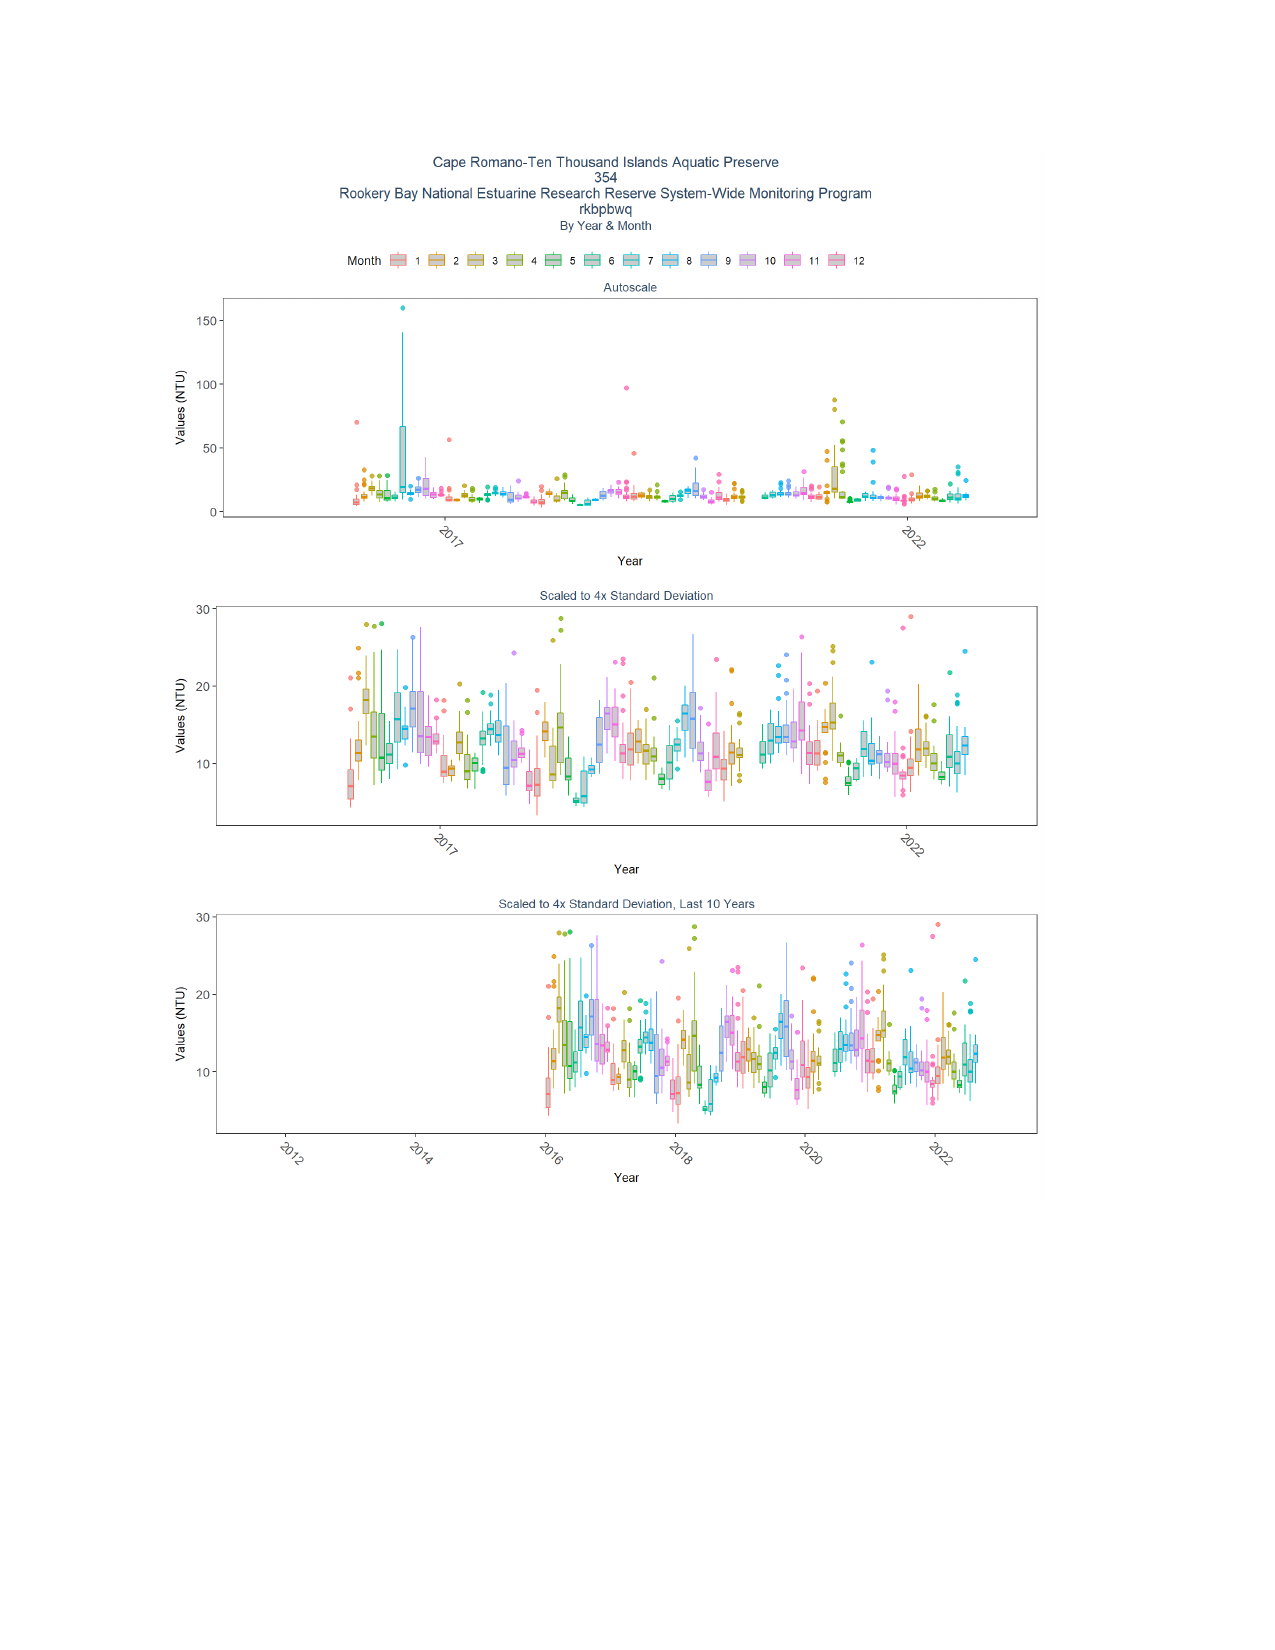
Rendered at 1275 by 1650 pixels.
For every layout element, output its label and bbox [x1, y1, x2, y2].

picture [168, 150, 1044, 1200]
